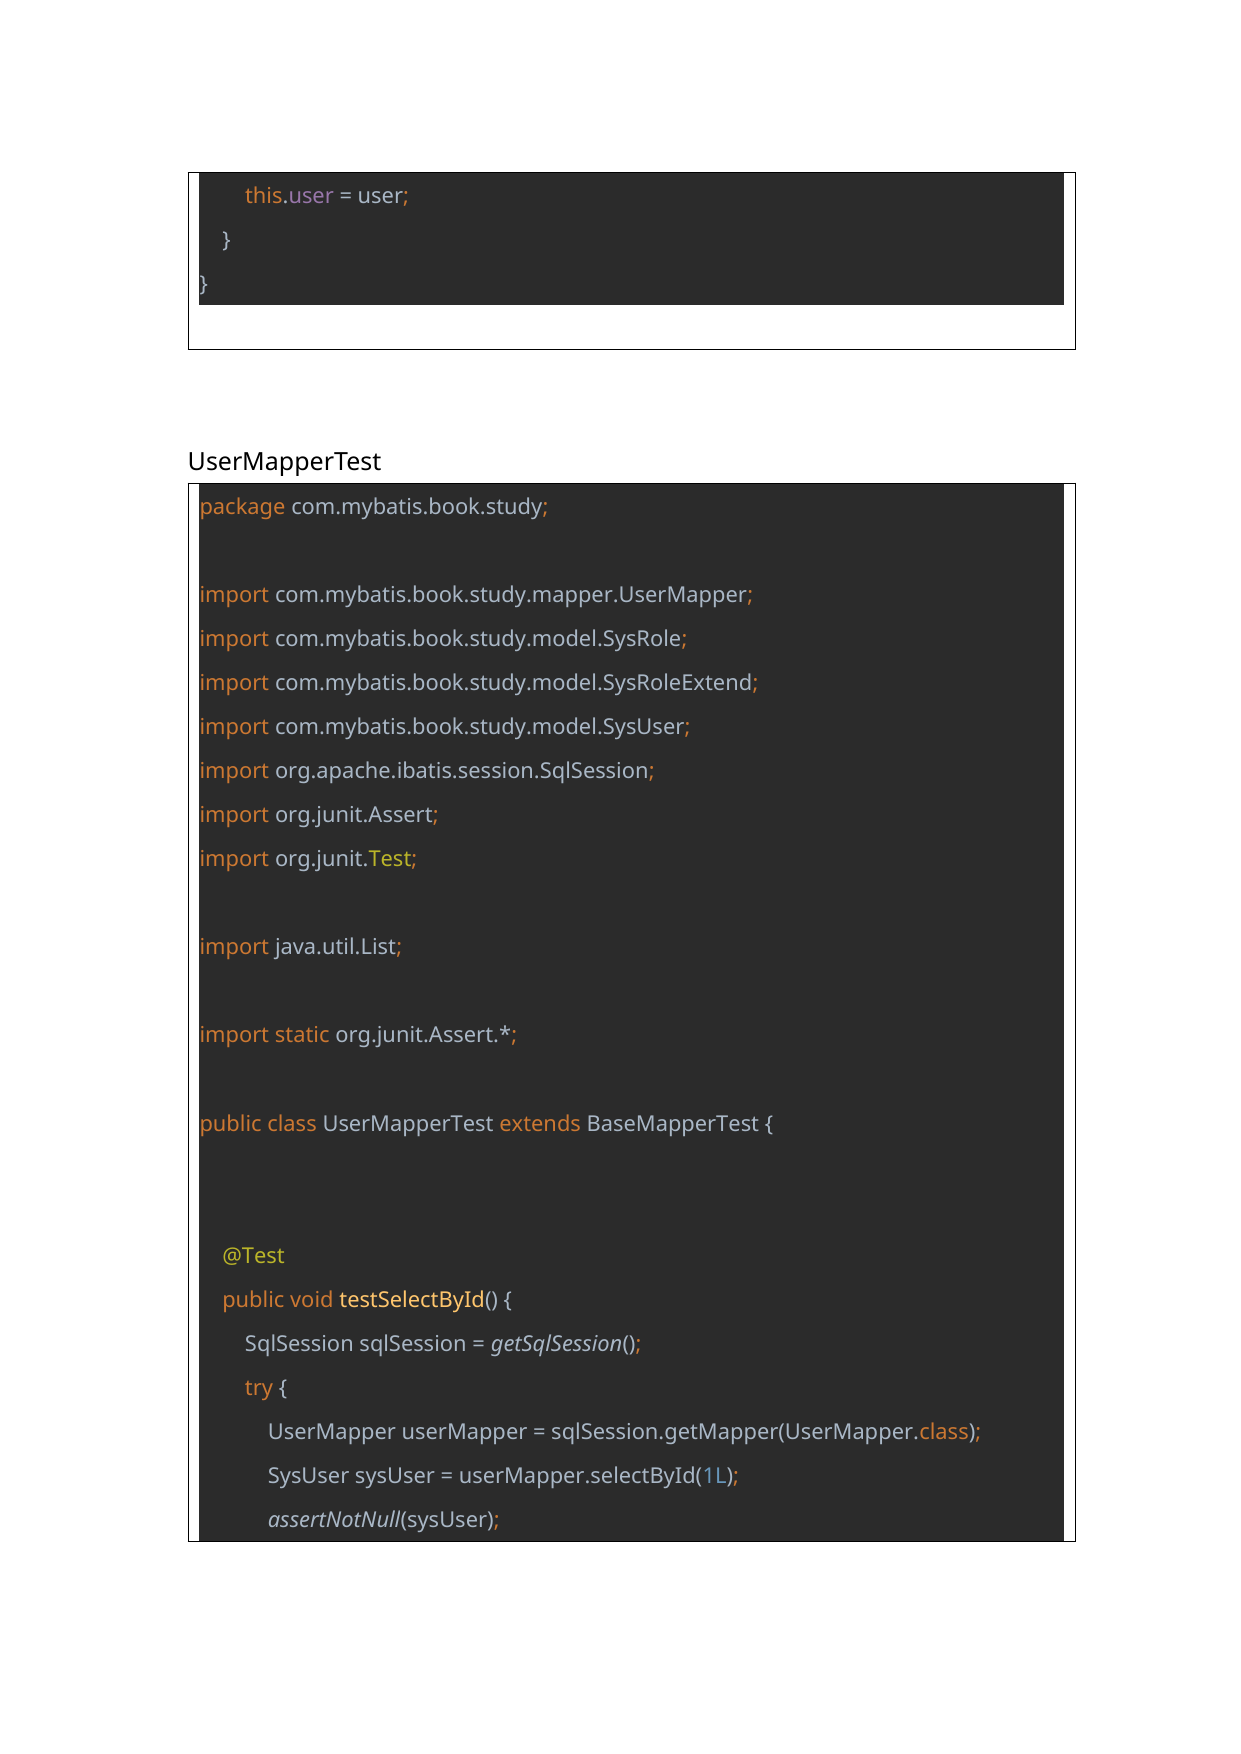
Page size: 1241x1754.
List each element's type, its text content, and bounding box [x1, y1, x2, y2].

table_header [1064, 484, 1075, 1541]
text UserMapperTest [187, 438, 1053, 482]
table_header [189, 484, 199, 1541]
